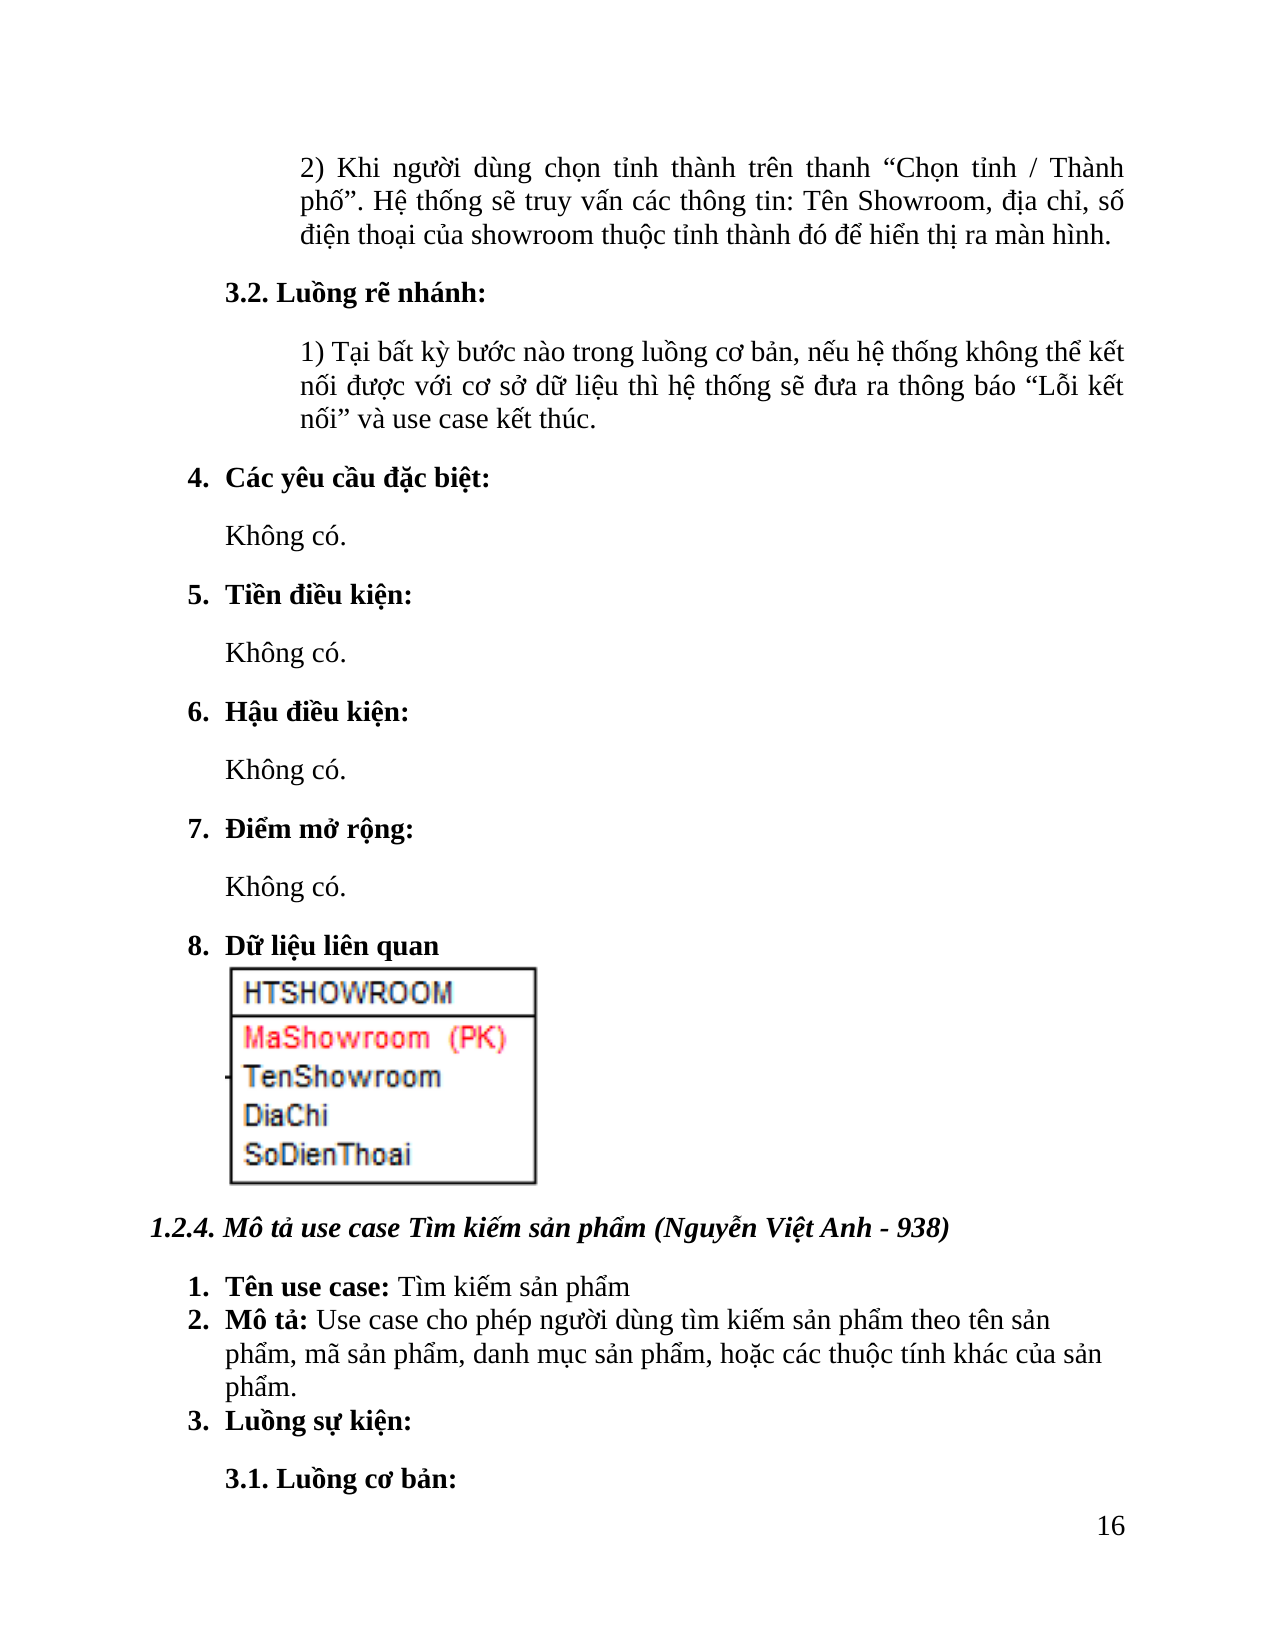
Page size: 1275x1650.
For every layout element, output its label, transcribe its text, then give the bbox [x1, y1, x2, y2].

text Không có. [187, 518, 1125, 552]
list Tên use case: Tìm kiếm sản phẩm [187, 1269, 1125, 1302]
picture [225, 961, 541, 1186]
text 3.1. Luồng cơ bản: [150, 1461, 1125, 1495]
list Mô tả: Use case cho phép người dùng tìm kiếm sản phẩm theo tên sản phẩm, mã sản phẩm, danh mục sản phẩm, hoặc các thuộc tính khác của sản phẩm. [187, 1302, 1125, 1403]
text 2) Khi người dùng chọn tỉnh thành trên thanh “Chọn tỉnh / Thành phố”. Hệ thống sẽ truy vấn các thông tin: Tên Showroom, địa chỉ, số điện thoại của showroom thuộc tỉnh thành đó để hiển thị ra màn hình. [300, 150, 1125, 251]
text 1) Tại bất kỳ bước nào trong luồng cơ bản, nếu hệ thống không thể kết nối được với cơ sở dữ liệu thì hệ thống sẽ đưa ra thông báo “Lỗi kết nối” và use case kết thúc. [300, 334, 1125, 435]
text Không có. [187, 869, 1125, 903]
text Không có. [225, 752, 1125, 786]
list Dữ liệu liên quan [187, 928, 1125, 962]
subtitle Mô tả use case Tìm kiếm sản phẩm (Nguyễn Việt Anh - 938) [150, 1210, 1125, 1244]
text Không có. [225, 635, 1125, 669]
list Luồng sự kiện: [187, 1403, 1125, 1436]
text 3.2. Luồng rẽ nhánh: [225, 276, 1125, 309]
list Hậu điều kiện: [187, 694, 1125, 727]
list Các yêu cầu đặc biệt: [187, 460, 1125, 493]
list Điểm mở rộng: [187, 811, 1125, 844]
list Tiền điều kiện: [187, 577, 1125, 610]
